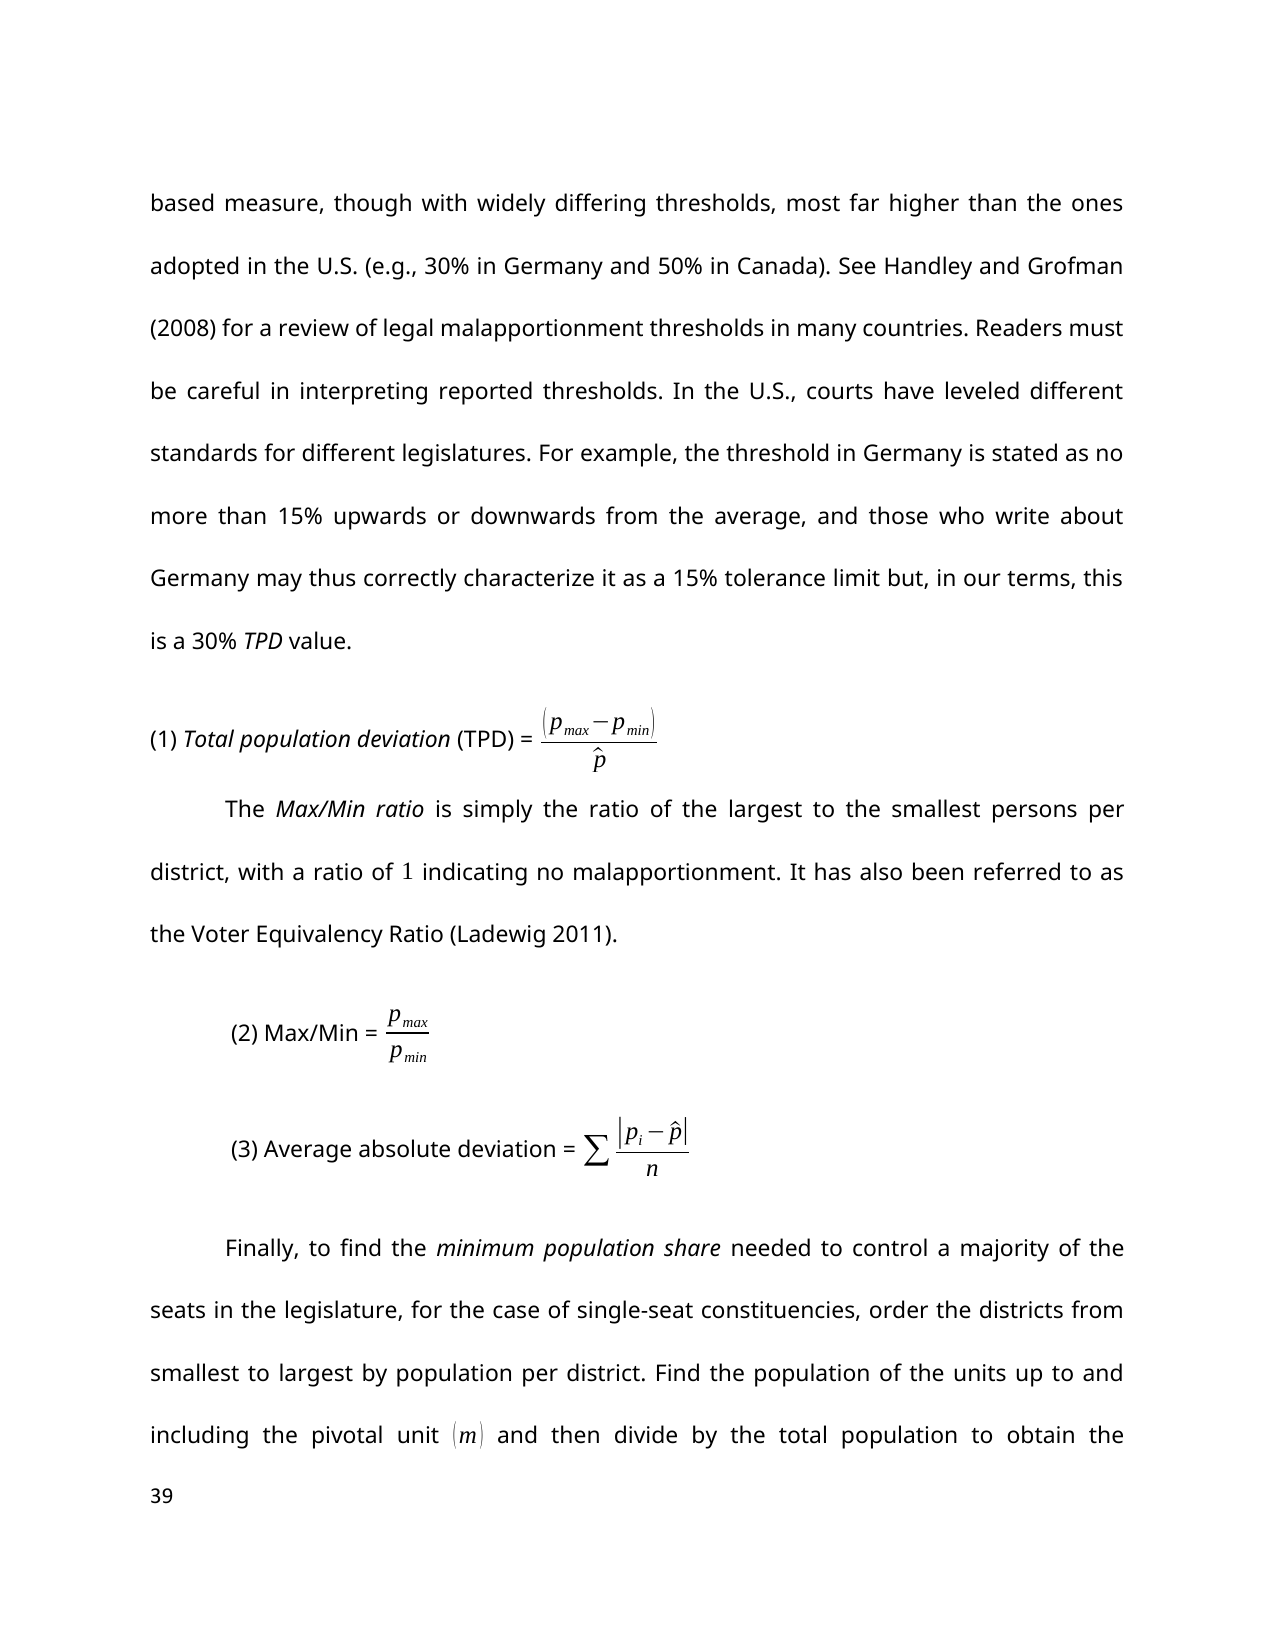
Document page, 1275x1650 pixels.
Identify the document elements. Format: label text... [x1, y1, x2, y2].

text (2) Max/Min = [150, 999, 1125, 1066]
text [150, 187, 1125, 656]
text The Max/Min ratio is simply the ratio of the largest to the smallest persons per district, with a ratio of indicating no malapportionment. It has also been referred to as the Voter Equivalency Ratio (Ladewig 2011). [150, 793, 1125, 949]
text (3) Average absolute deviation = [150, 1116, 1125, 1182]
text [150, 1232, 1125, 1451]
text (1) Total population deviation (TPD) = [150, 706, 1125, 772]
